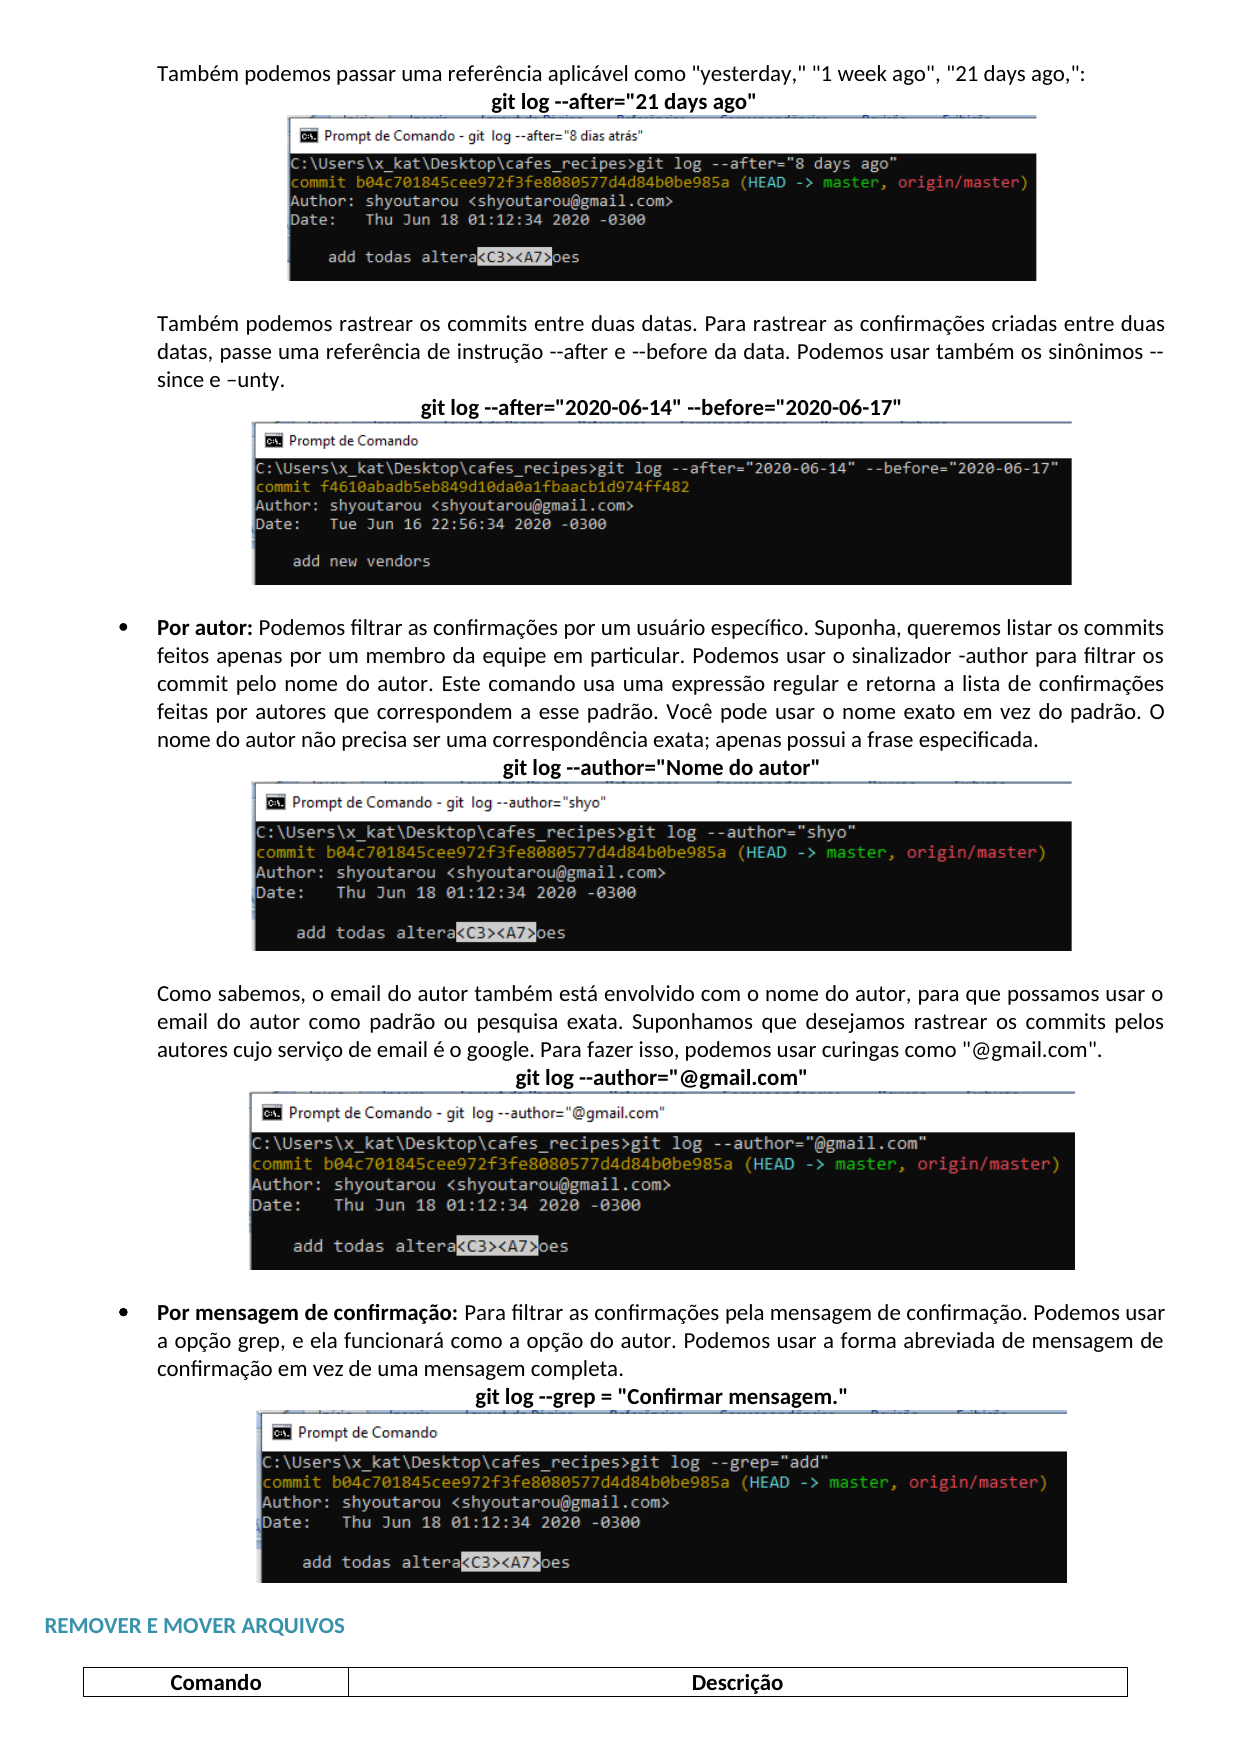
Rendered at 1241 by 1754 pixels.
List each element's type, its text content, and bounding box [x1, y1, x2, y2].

list Também podemos passar uma referência aplicável como "yesterday," "1 week ago", "21 days ago,": [157, 59, 1167, 87]
picture [248, 1091, 1075, 1270]
table_header Descrição [349, 1668, 1127, 1696]
list git log --after="21 days ago" [82, 87, 1167, 115]
picture [251, 421, 1072, 585]
list Como sabemos, o email do autor também está envolvido com o nome do autor, para que possamos usar o email do autor como padrão ou pesquisa exata. Suponhamos que desejamos rastrear os commits pelos autores cujo serviço de email é o google. Para fazer isso, podemos usar curingas como "@gmail.com". [157, 979, 1167, 1063]
list git log --grep = "Confirmar mensagem." [157, 1382, 1167, 1410]
list Também podemos rastrear os commits entre duas datas. Para rastrear as confirmações criadas entre duas datas, passe uma referência de instrução --after e --before da data. Podemos usar também os sinônimos --since e –unty. [157, 309, 1167, 393]
list Por autor: Podemos filtrar as confirmações por um usuário específico. Suponha, queremos listar os commits feitos apenas por um membro da equipe em particular. Podemos usar o sinalizador -author para filtrar os commit pelo nome do autor. Este comando usa uma expressão regular e retorna a lista de confirmações feitas por autores que correspondem a esse padrão. Você pode usar o nome exato em vez do padrão. O nome do autor não precisa ser uma correspondência exata; apenas possui a frase especificada. [119, 613, 1167, 753]
list git log --author="Nome do autor" [157, 753, 1167, 781]
list git log --author="@gmail.com" [157, 1063, 1167, 1091]
picture [287, 115, 1037, 281]
picture [256, 1410, 1067, 1583]
list Por mensagem de confirmação: Para filtrar as confirmações pela mensagem de confirmação. Podemos usar a opção grep, e ela funcionará como a opção do autor. Podemos usar a forma abreviada de mensagem de confirmação em vez de uma mensagem completa. [119, 1298, 1167, 1382]
table_header Comando [84, 1668, 348, 1696]
text REMOVER E MOVER ARQUIVOS [44, 1611, 1167, 1639]
picture [251, 781, 1072, 951]
list git log --after="2020-06-14" --before="2020-06-17" [157, 393, 1167, 421]
